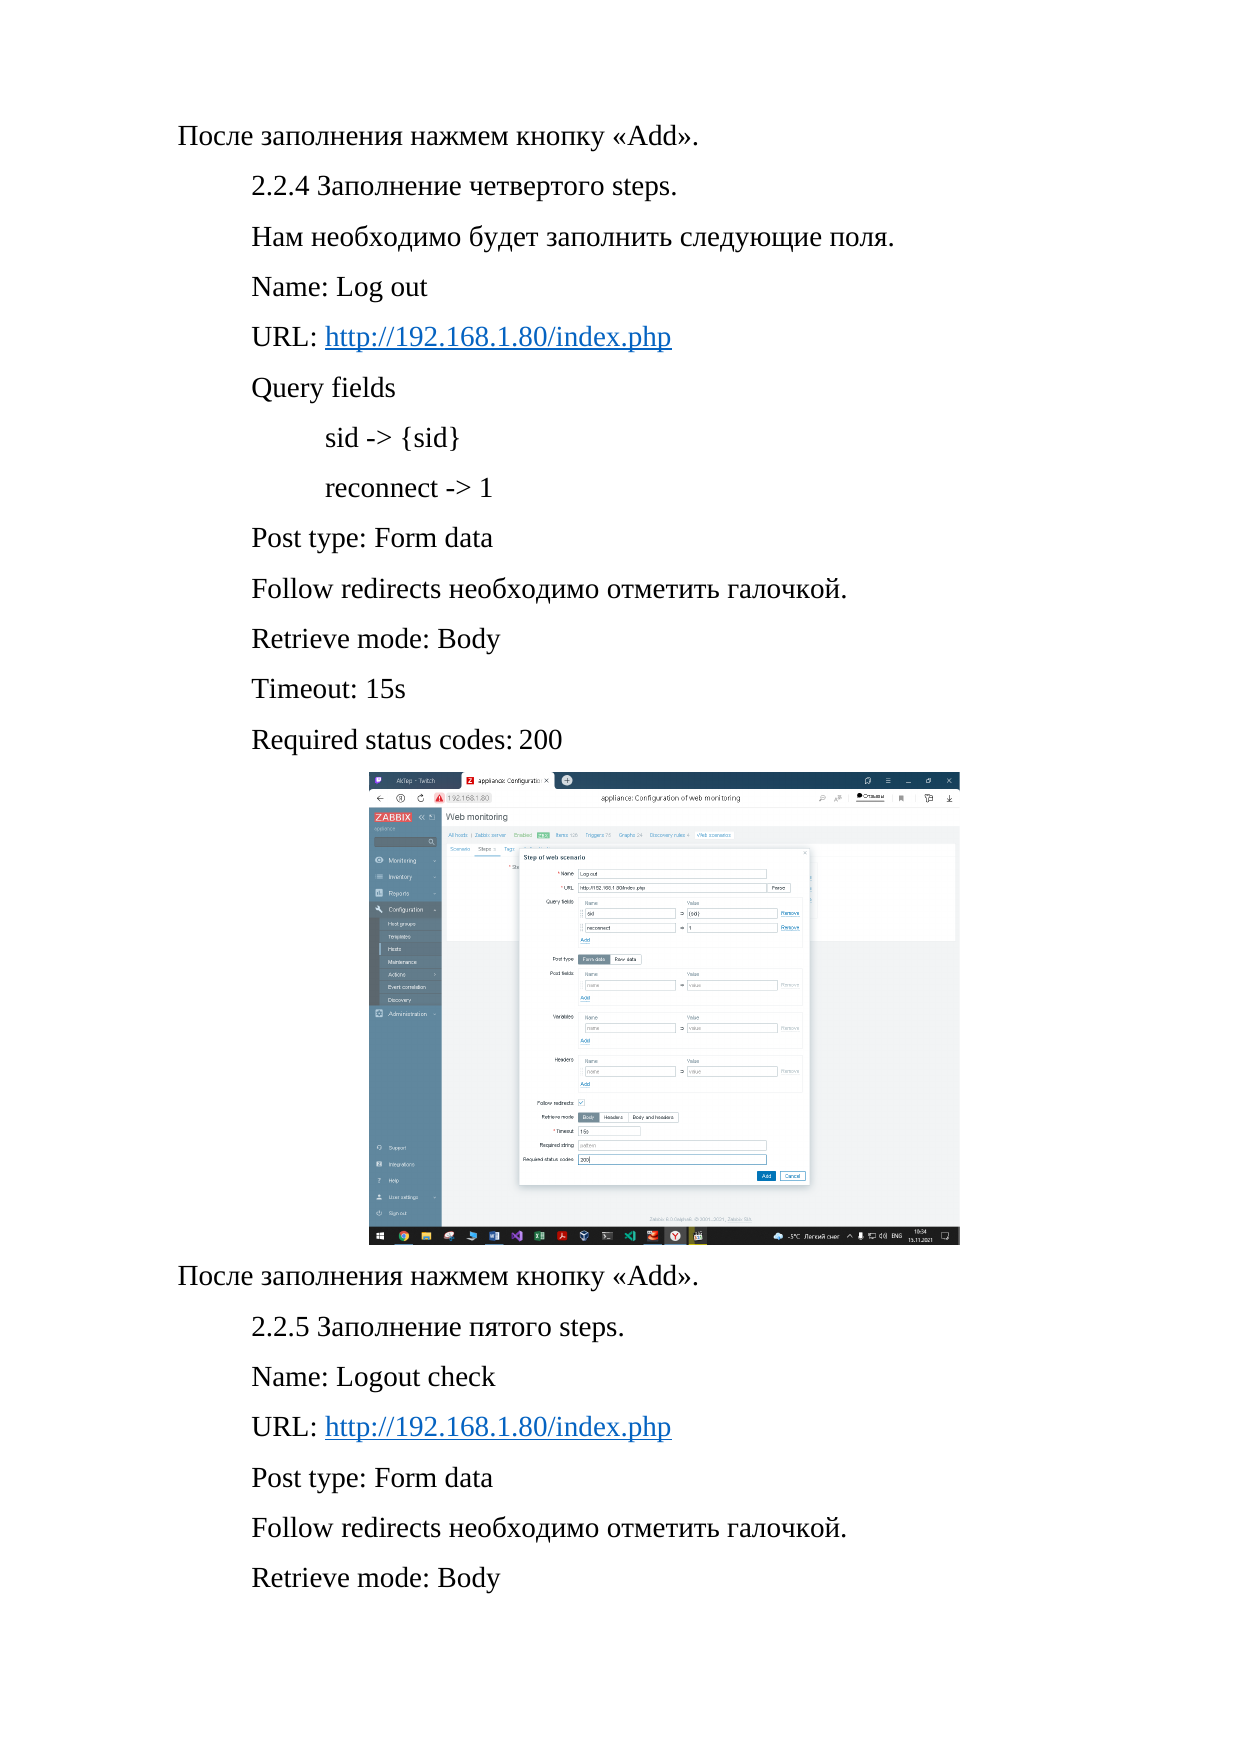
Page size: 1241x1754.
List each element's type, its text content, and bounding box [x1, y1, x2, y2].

text 2.2.5 Заполнение пятого steps. [177, 1309, 1152, 1342]
text После заполнения нажмем кнопку «Add». [177, 1258, 1152, 1292]
text Retrieve mode: Body [251, 621, 1152, 655]
text Follow redirects необходимо отметить галочкой. [251, 571, 1152, 604]
text 2.2.4 Заполнение четвертого steps. [177, 168, 1152, 202]
text Нам необходимо будет заполнить следующие поля. [177, 219, 1152, 252]
picture [369, 772, 960, 1245]
text Name: Log out [251, 269, 1152, 303]
text Post type: Form data [251, 1460, 1152, 1493]
text Query fields [251, 370, 1152, 403]
text sid -> {sid} [325, 420, 1152, 453]
text Name: Logout check [251, 1359, 1152, 1393]
text После заполнения нажмем кнопку «Add». [177, 118, 1152, 152]
text reconnect -> 1 [325, 470, 1152, 504]
text URL: http://192.168.1.80/index.php [251, 1409, 1152, 1443]
text Required status codes: 200 [251, 722, 1152, 755]
text Retrieve mode: Body [251, 1560, 1152, 1594]
text Timeout: 15s [251, 672, 1152, 705]
text Post type: Form data [251, 521, 1152, 554]
text URL: http://192.168.1.80/index.php [251, 319, 1152, 353]
text Follow redirects необходимо отметить галочкой. [251, 1510, 1152, 1544]
